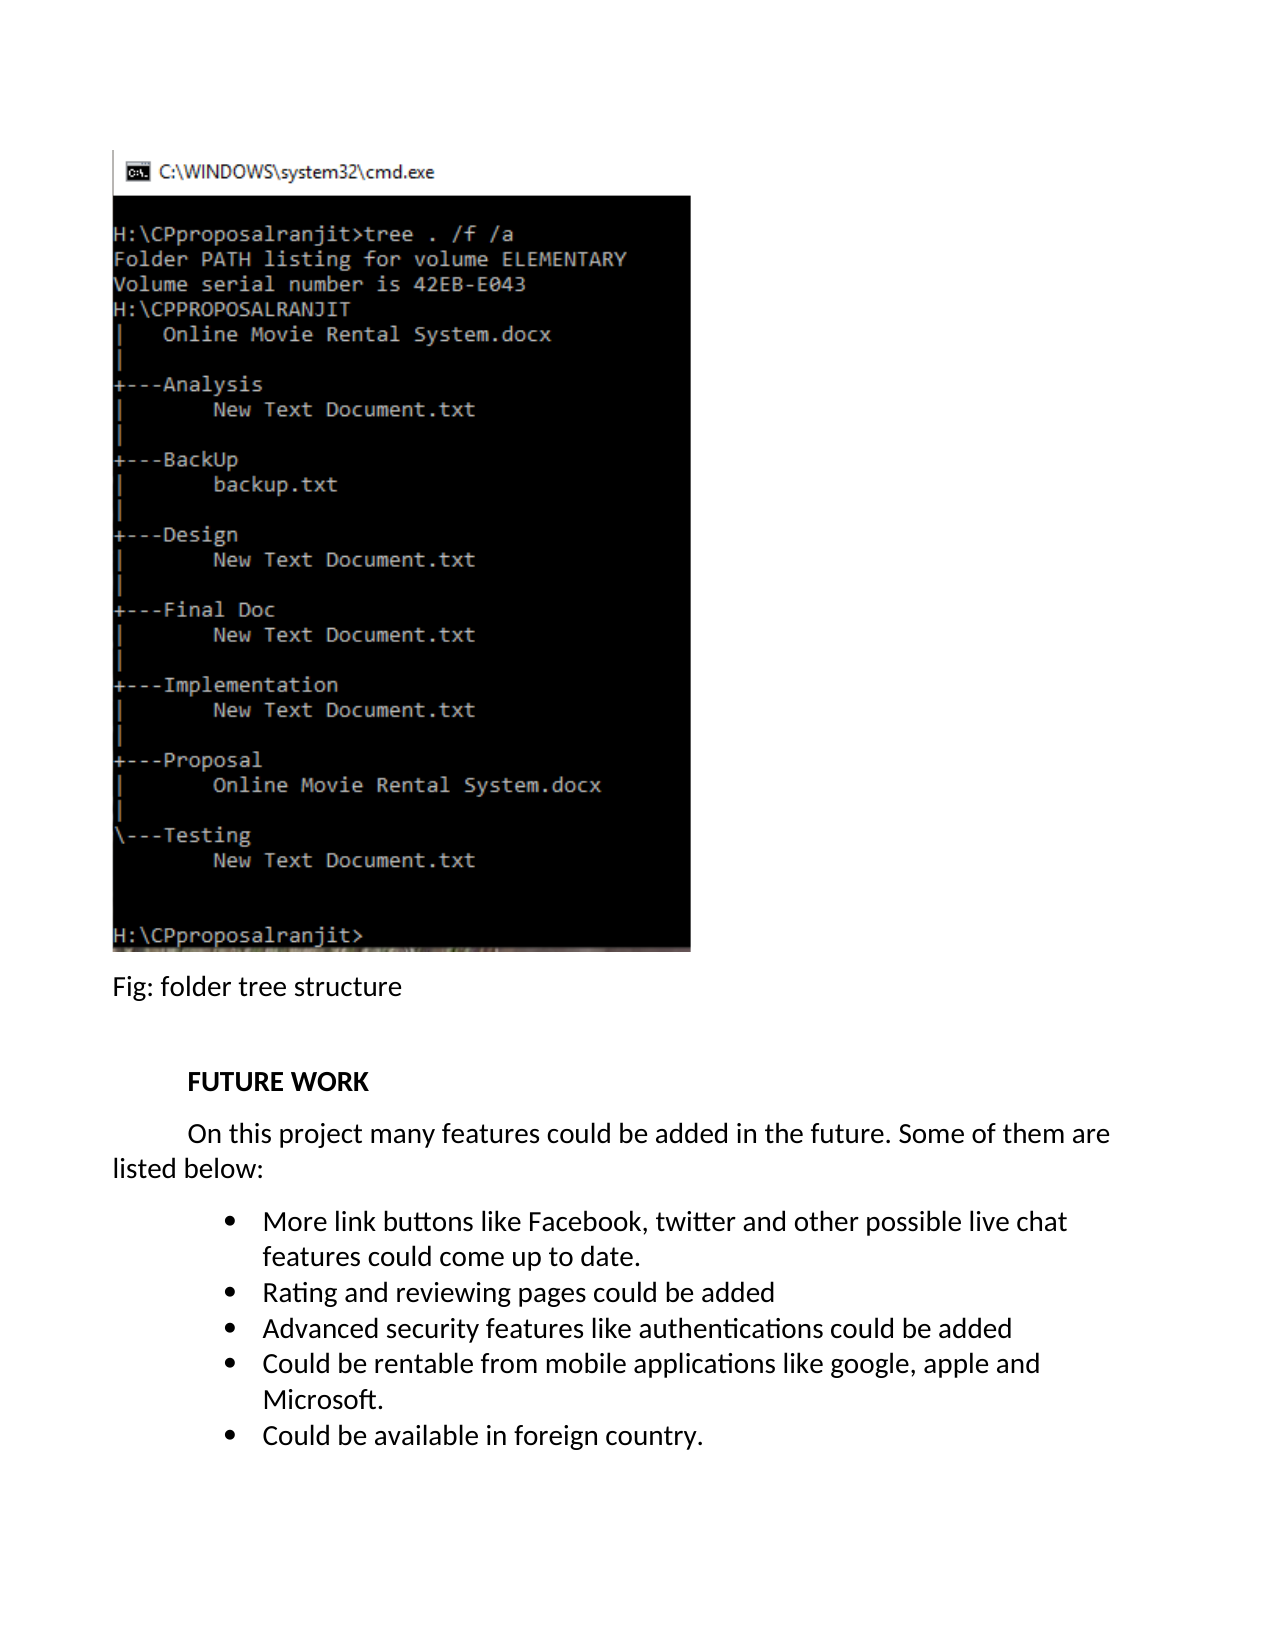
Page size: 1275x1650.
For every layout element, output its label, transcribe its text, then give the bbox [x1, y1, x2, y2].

text Fig: folder tree structure [112, 968, 1162, 1004]
list Rating and reviewing pages could be added [225, 1274, 1162, 1310]
list Advanced security features like authentications could be added [225, 1310, 1162, 1345]
list More link buttons like Facebook, twitter and other possible live chat features could come up to date. [225, 1203, 1162, 1274]
text FUTURE WORK [112, 1063, 1162, 1098]
list Could be available in foreign country. [225, 1417, 1162, 1452]
picture [112, 150, 691, 952]
text On this project many features could be added in the future. Some of them are listed below: [112, 1115, 1162, 1186]
list Could be rentable from mobile applications like google, apple and Microsoft. [225, 1345, 1162, 1417]
